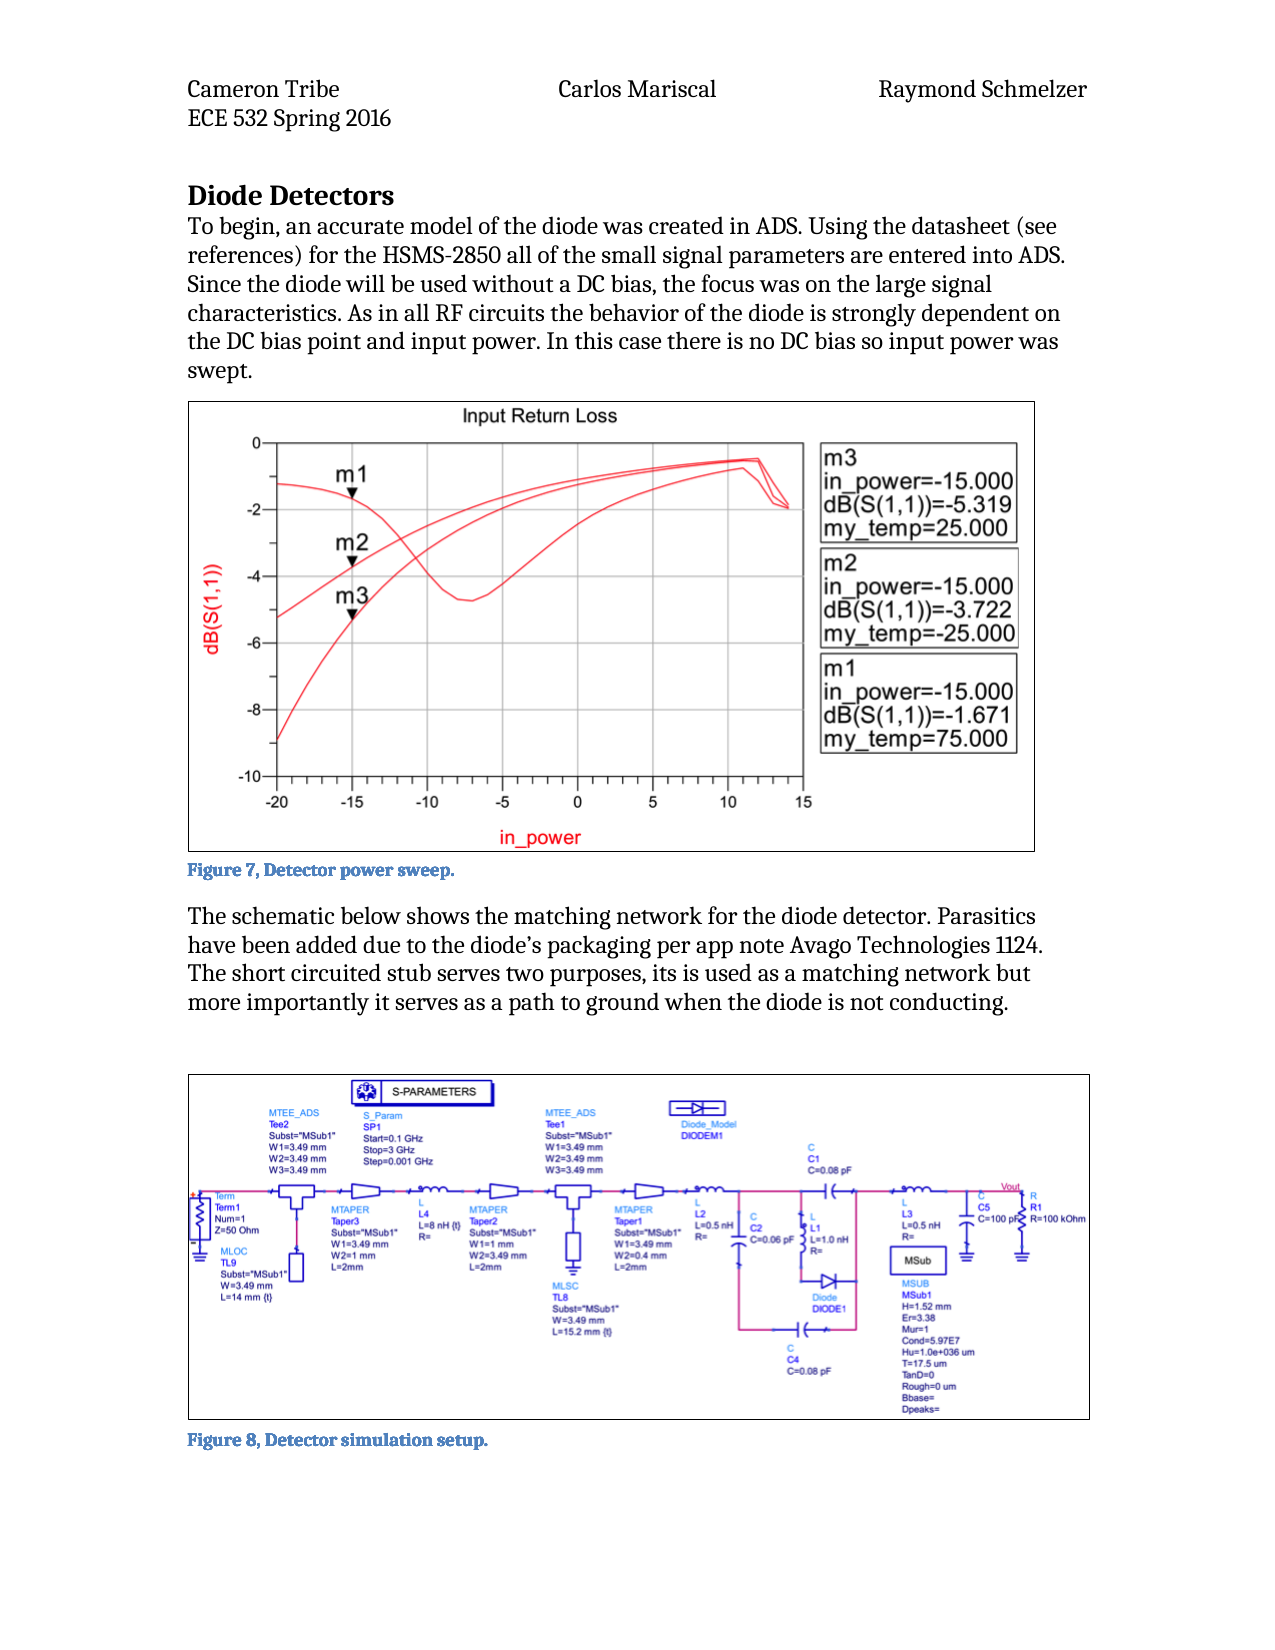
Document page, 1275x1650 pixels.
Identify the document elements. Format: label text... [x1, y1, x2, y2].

text To begin, an accurate model of the diode was created in ADS. Using the datasheet (see references) for the HSMS-2850 all of the small signal parameters are entered into ADS. Since the diode will be used without a DC bias, the focus was on the large signal characteristics. As in all RF circuits the behavior of the diode is strongly dependent on the DC bias point and input power. In this case there is no DC bias so input power was swept. [187, 212, 1087, 385]
text Diode Detectors [187, 179, 1087, 212]
picture [189, 1075, 1089, 1419]
picture [189, 402, 1034, 851]
